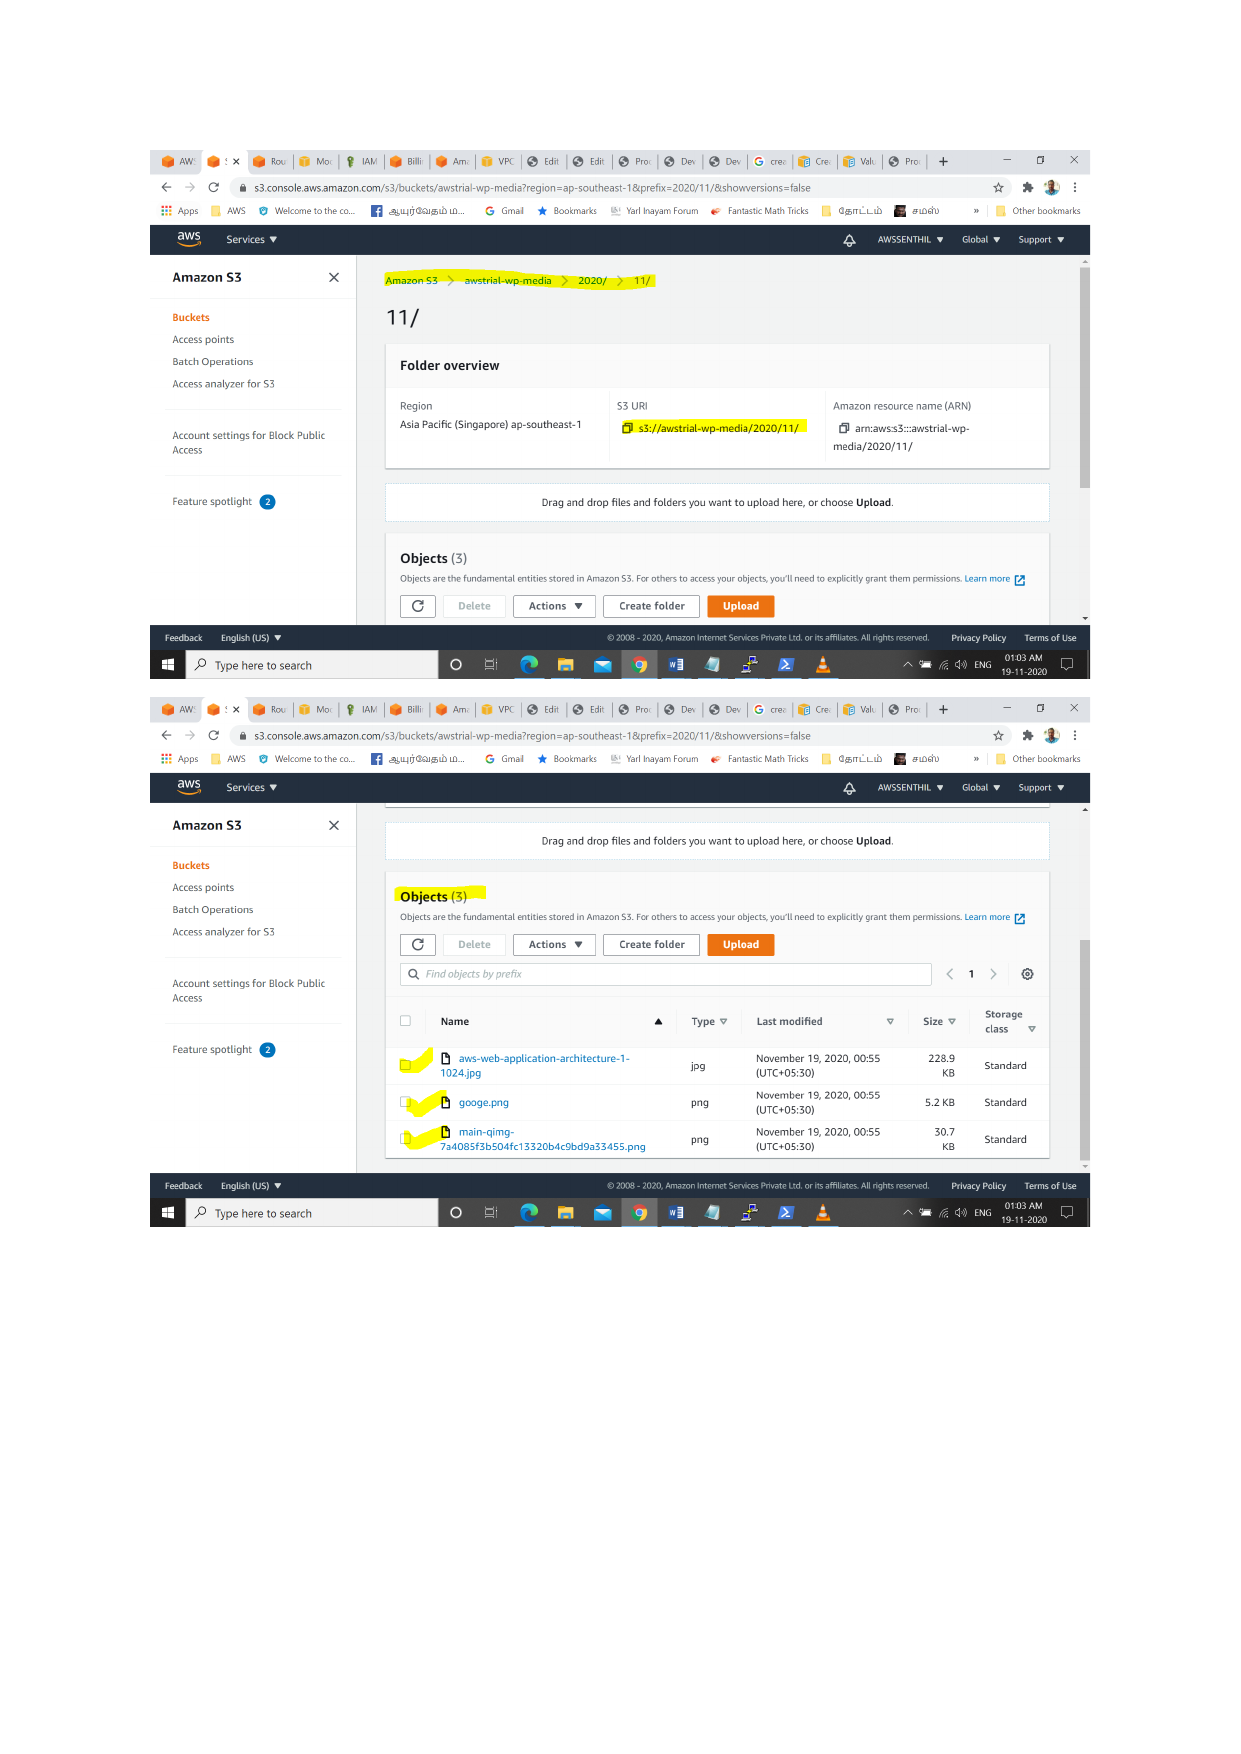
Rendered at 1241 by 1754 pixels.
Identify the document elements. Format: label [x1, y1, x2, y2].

picture [150, 150, 1091, 679]
picture [150, 697, 1091, 1227]
